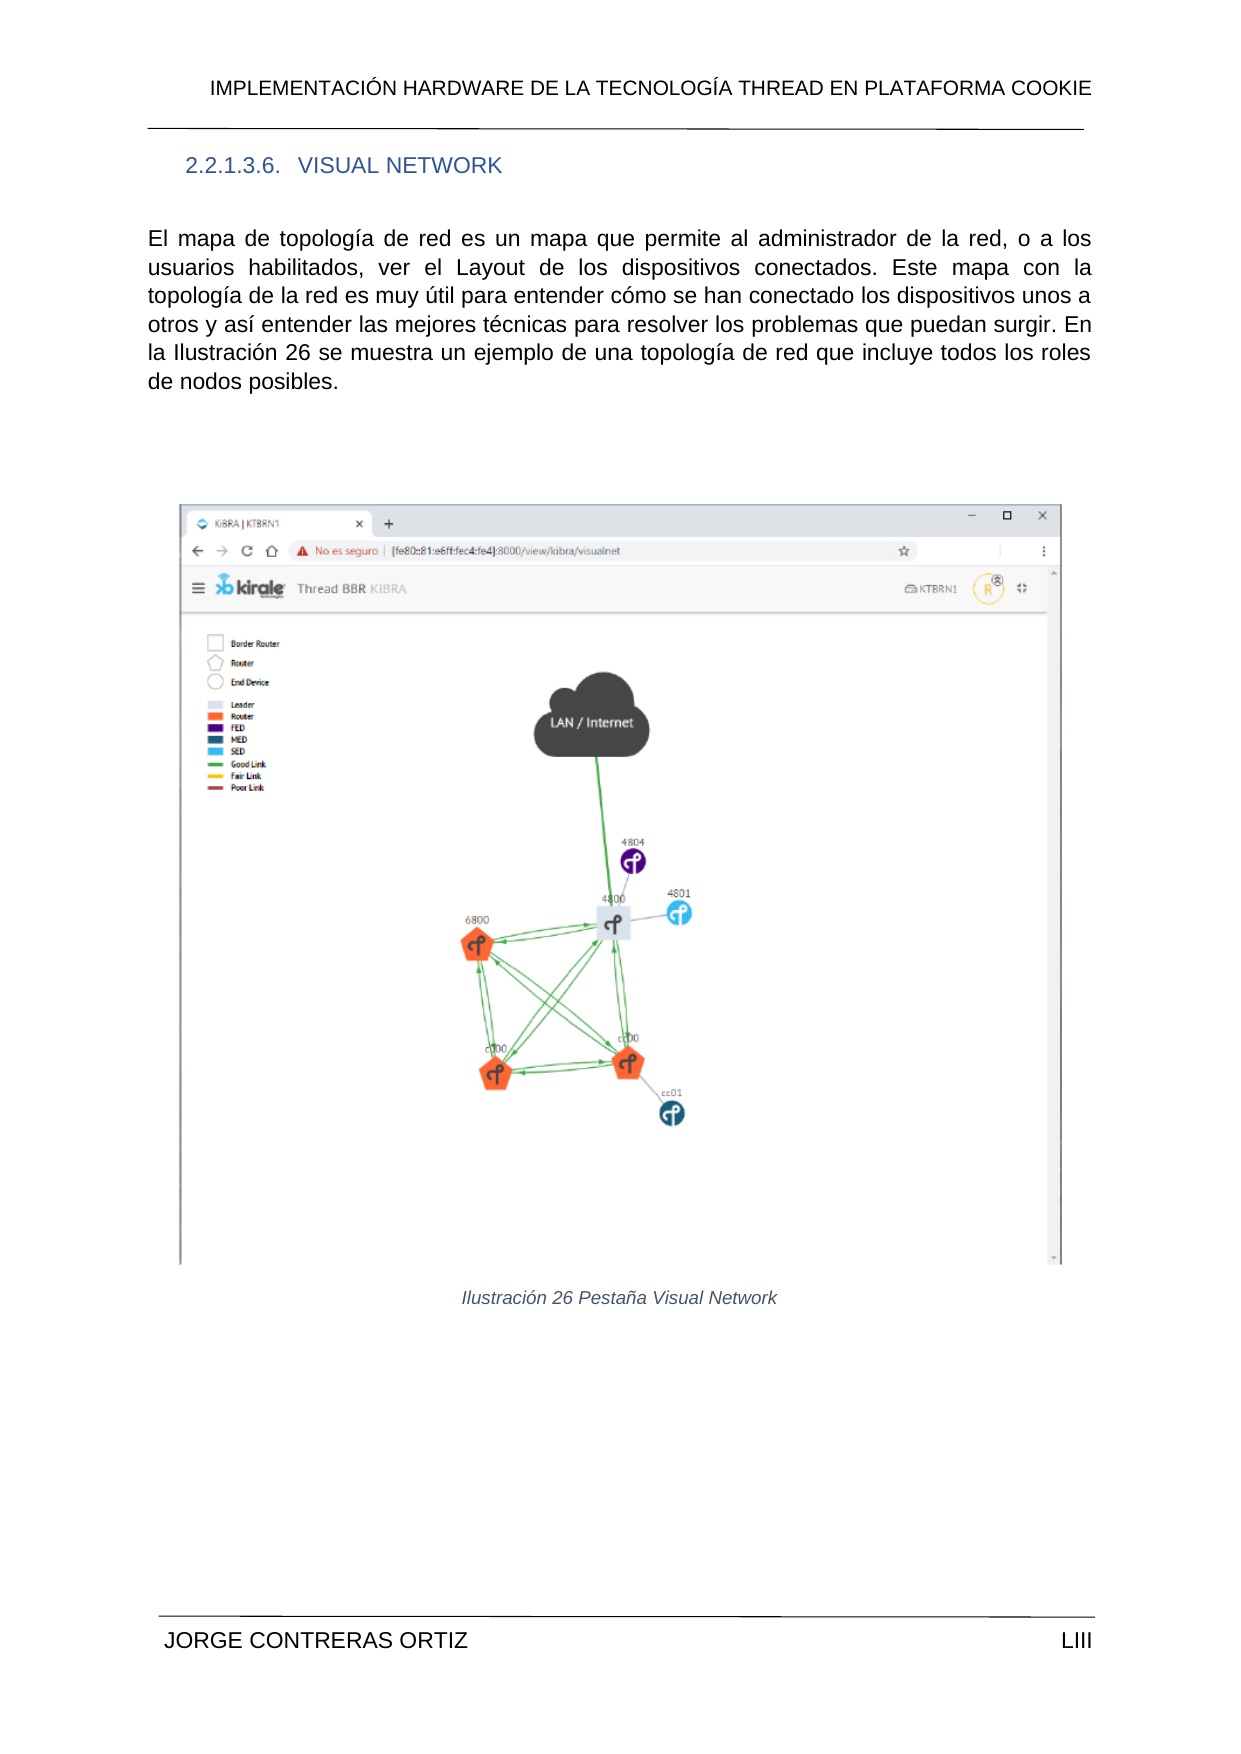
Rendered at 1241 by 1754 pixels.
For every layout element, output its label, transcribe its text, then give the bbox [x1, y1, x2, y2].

subtitle VISUAL NETWORK [185, 152, 1092, 178]
picture [177, 502, 1063, 1267]
text El mapa de topología de red es un mapa que permite al administrador de la red ver el Layout de los dispositivos conectados. Este mapa con la topología de la red es muy útil para entender cómo se han conectado los dispositivos unos a otros y así entender las mejores técnicas para los problemas. [148, 225, 1092, 394]
text Ilustración Pestaña Visual Network [148, 1287, 1092, 1309]
